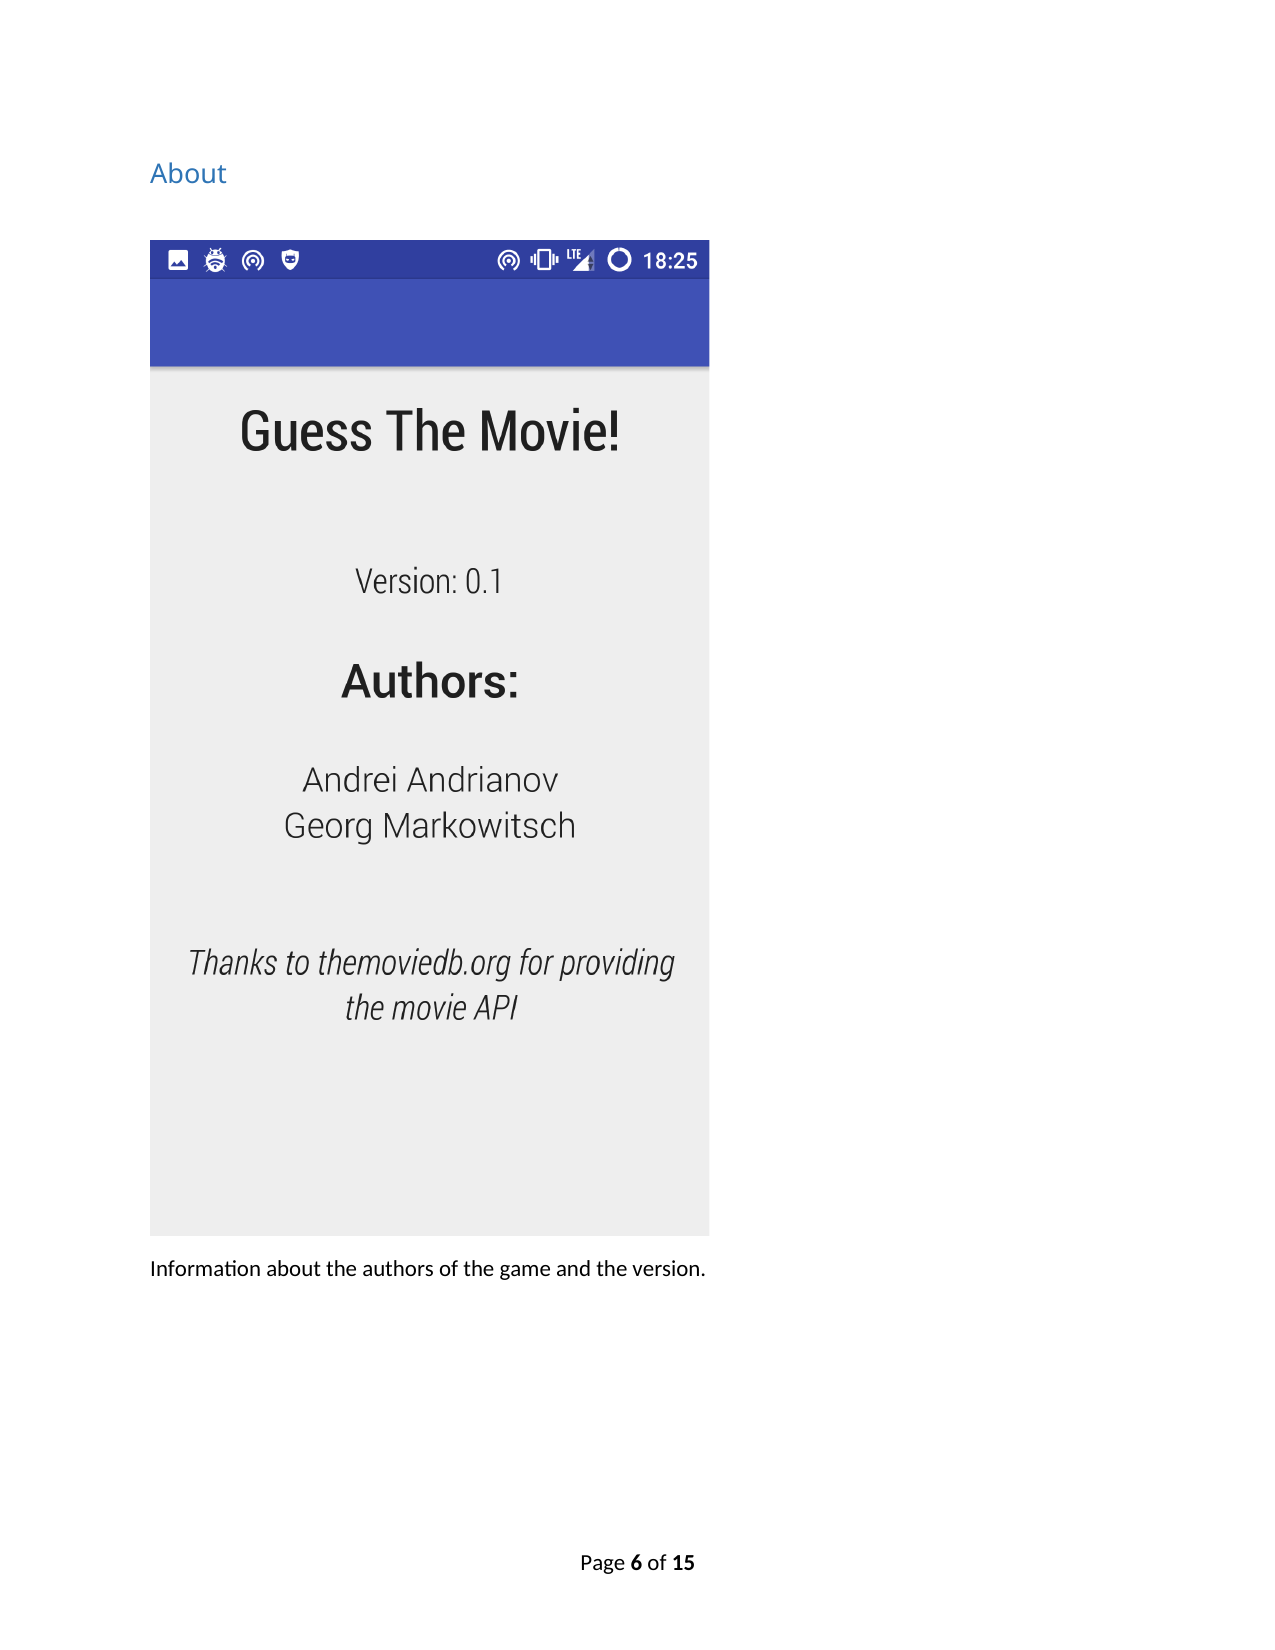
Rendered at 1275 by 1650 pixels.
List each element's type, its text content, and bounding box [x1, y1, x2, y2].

picture [150, 240, 710, 1236]
text Information about the authors of the game and the version. [150, 1254, 1125, 1282]
subtitle About [150, 154, 1125, 191]
